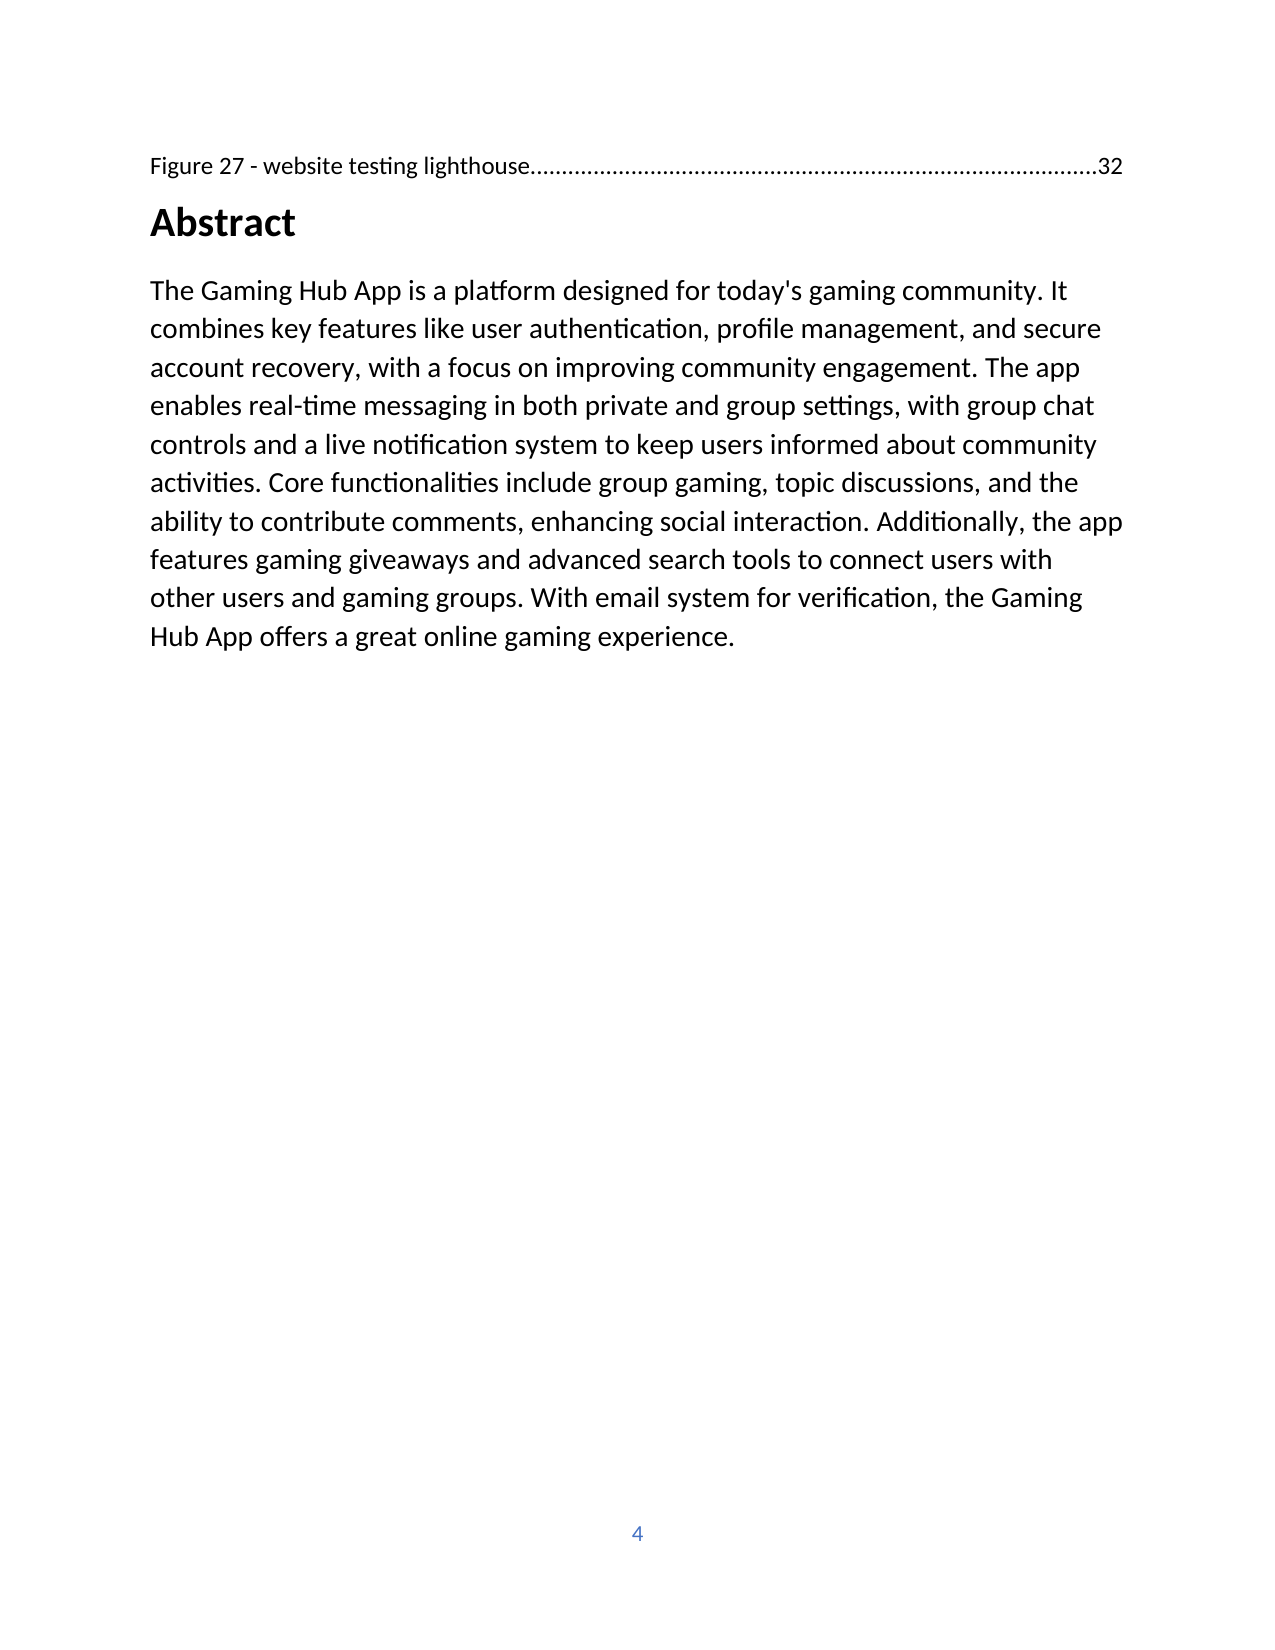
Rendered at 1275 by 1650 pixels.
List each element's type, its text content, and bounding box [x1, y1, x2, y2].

text Abstract [150, 196, 1125, 247]
text Figure 27 - website testing lighthouse..........................................................................................32 [150, 150, 1125, 181]
text The Gaming Hub App is a platform designed for today's gaming community. It combines key features like user authentication, profile management, and secure account recovery, with a focus on improving community engagement. The app enables real-time messaging in both private and group settings, with group chat controls and a live notification system to keep users informed about community activities. Core functionalities include group gaming, topic discussions, and the ability to contribute comments, enhancing social interaction. Additionally, the app features gaming giveaways and advanced search tools to connect users with other users and gaming groups. With email system for verification, the Gaming Hub App offers a great online gaming experience. [150, 272, 1125, 653]
